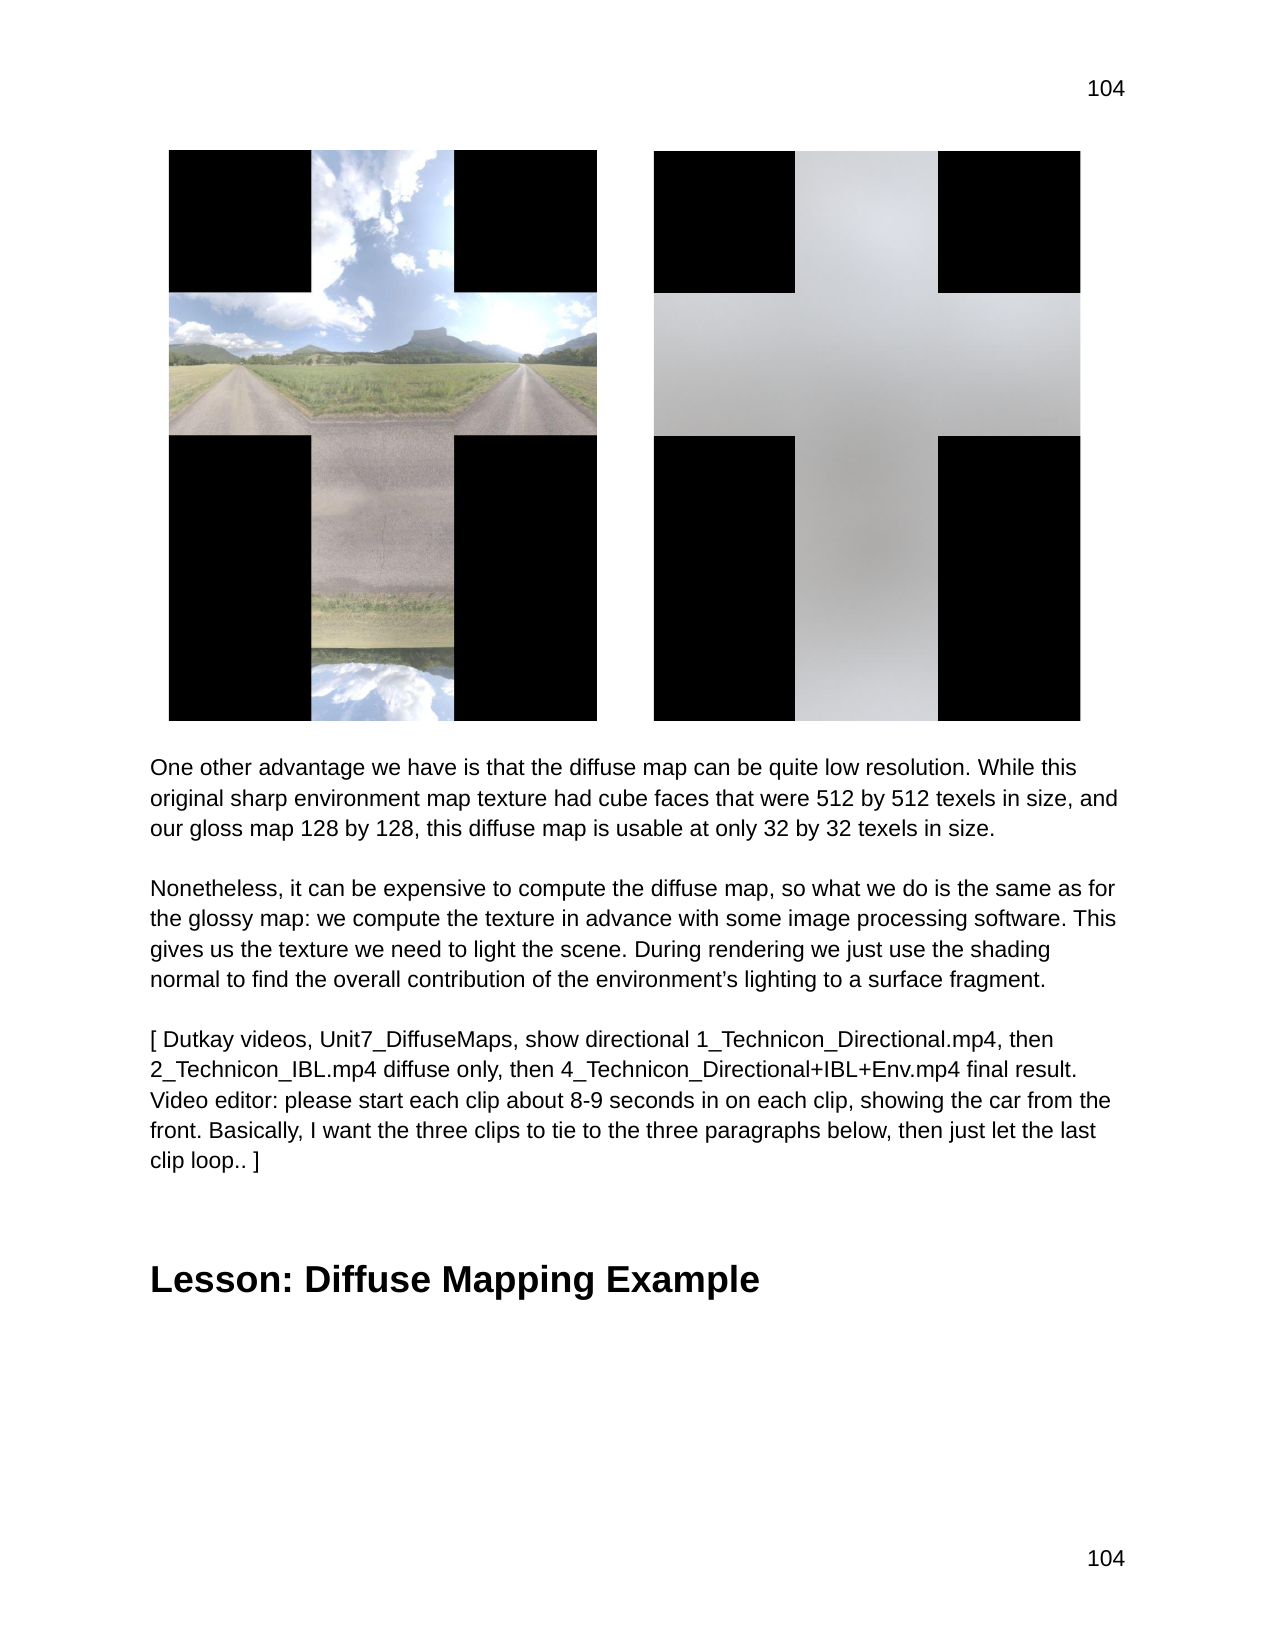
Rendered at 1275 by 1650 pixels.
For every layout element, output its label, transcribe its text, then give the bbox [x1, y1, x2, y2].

subtitle Lesson: Diffuse Mapping Example [150, 1257, 1125, 1301]
picture [653, 151, 1081, 721]
picture [168, 150, 597, 721]
text One other advantage we have is that the diffuse map can be quite low resolution. While this original sharp environment map texture had cube faces that were 512 by 512 texels in size, and our gloss map 128 by 128, this diffuse map is usable at only 32 by 32 texels in size. [150, 754, 1125, 841]
text Nonetheless, it can be expensive to compute the diffuse map, so what we do is the same as for the glossy map: we compute the texture in advance with some image processing software. This gives us the texture we need to light the scene. During rendering we just use the shading normal to find the overall contribution of the environment’s lighting to a surface fragment. [150, 875, 1125, 992]
text [ Dutkay videos, Unit7_DiffuseMaps, show directional 1_Technicon_Directional.mp4, then 2_Technicon_IBL.mp4 diffuse only, then 4_Technicon_Directional+IBL+Env.mp4 final result. Video editor: please start each clip about 8-9 seconds in on each clip, showing the car from the front. Basically, I want the three clips to tie to the three paragraphs below, then just let the last clip loop.. ] [150, 1026, 1125, 1173]
